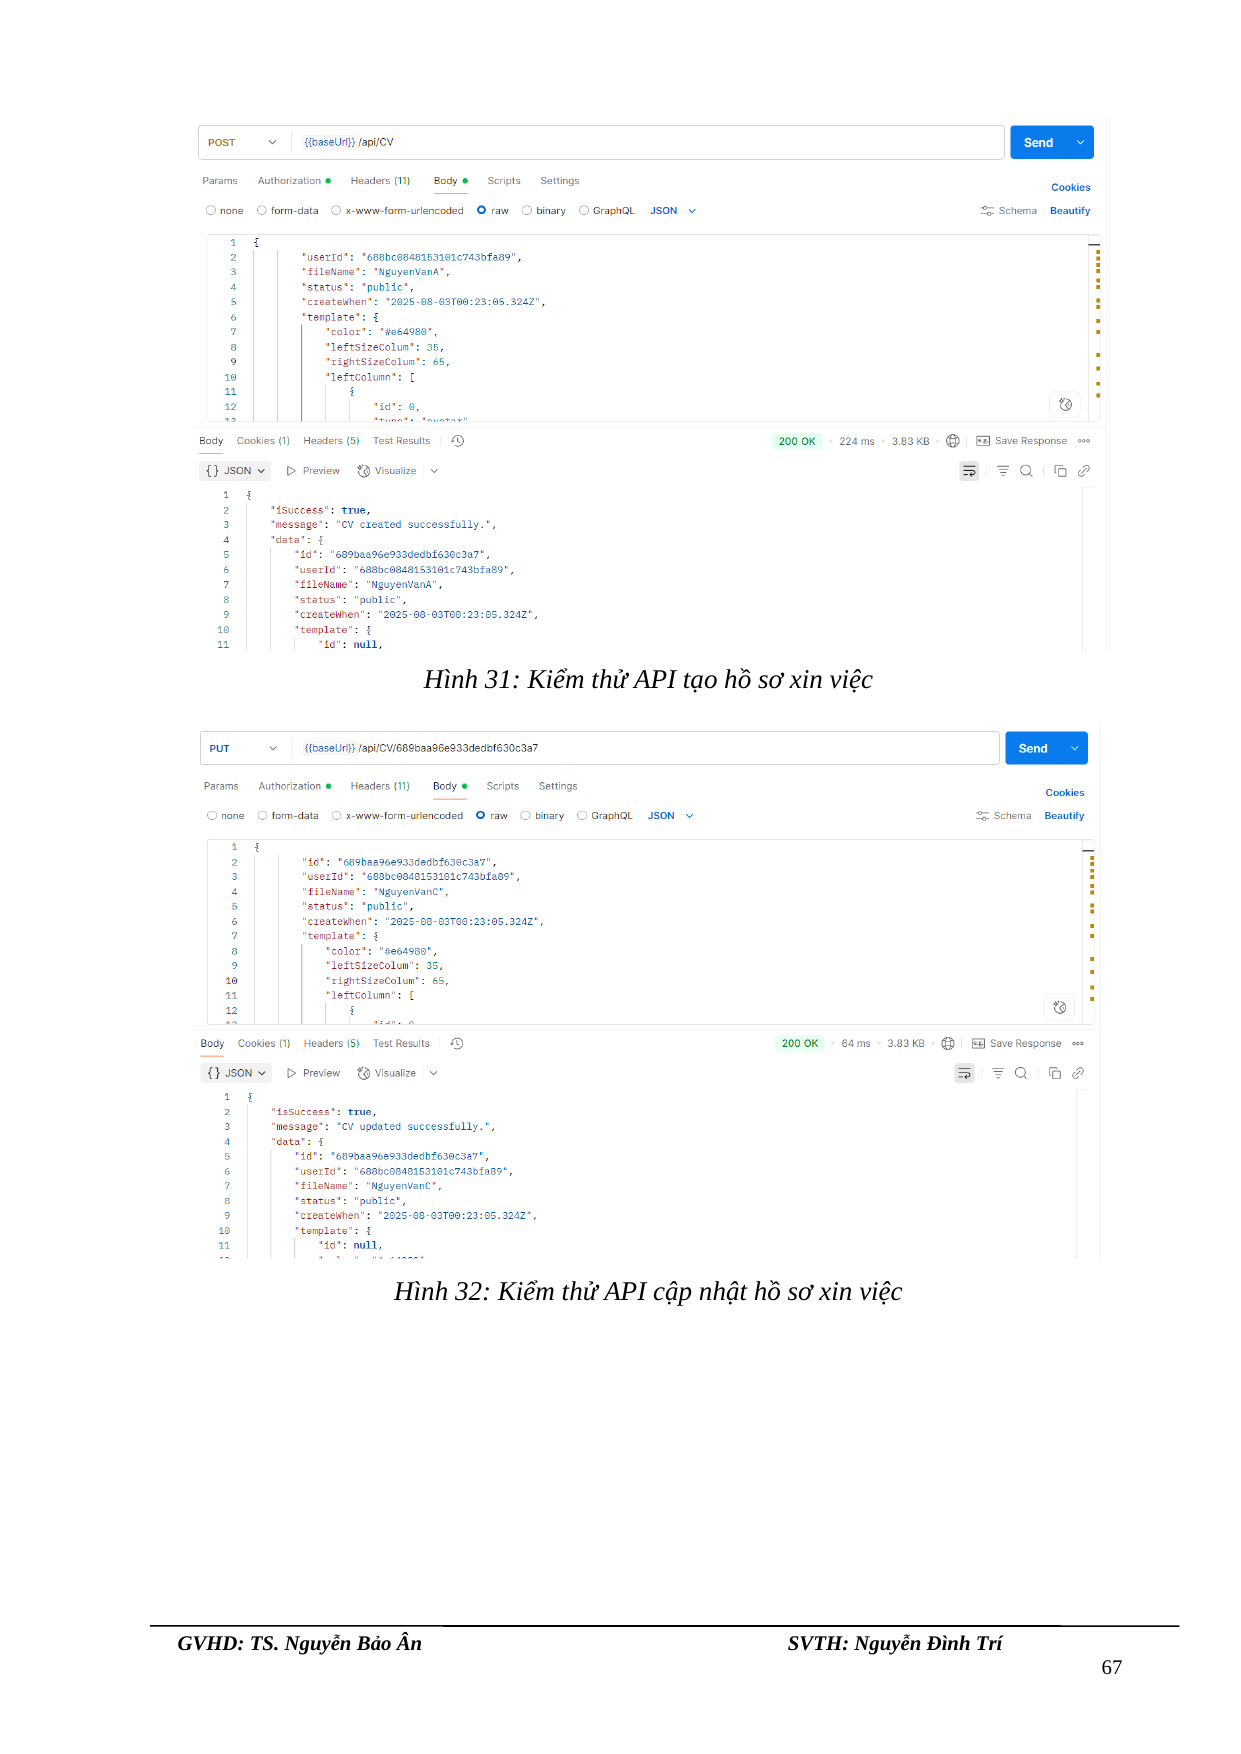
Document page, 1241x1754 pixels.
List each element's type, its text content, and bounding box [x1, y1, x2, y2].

text Hình 32: Kiểm thử API cập nhật hồ sơ xin việc [177, 1274, 1122, 1306]
text Hình 31: Kiểm thử API tạo hồ sơ xin việc [177, 664, 1122, 695]
picture [192, 118, 1108, 652]
picture [192, 722, 1108, 1262]
